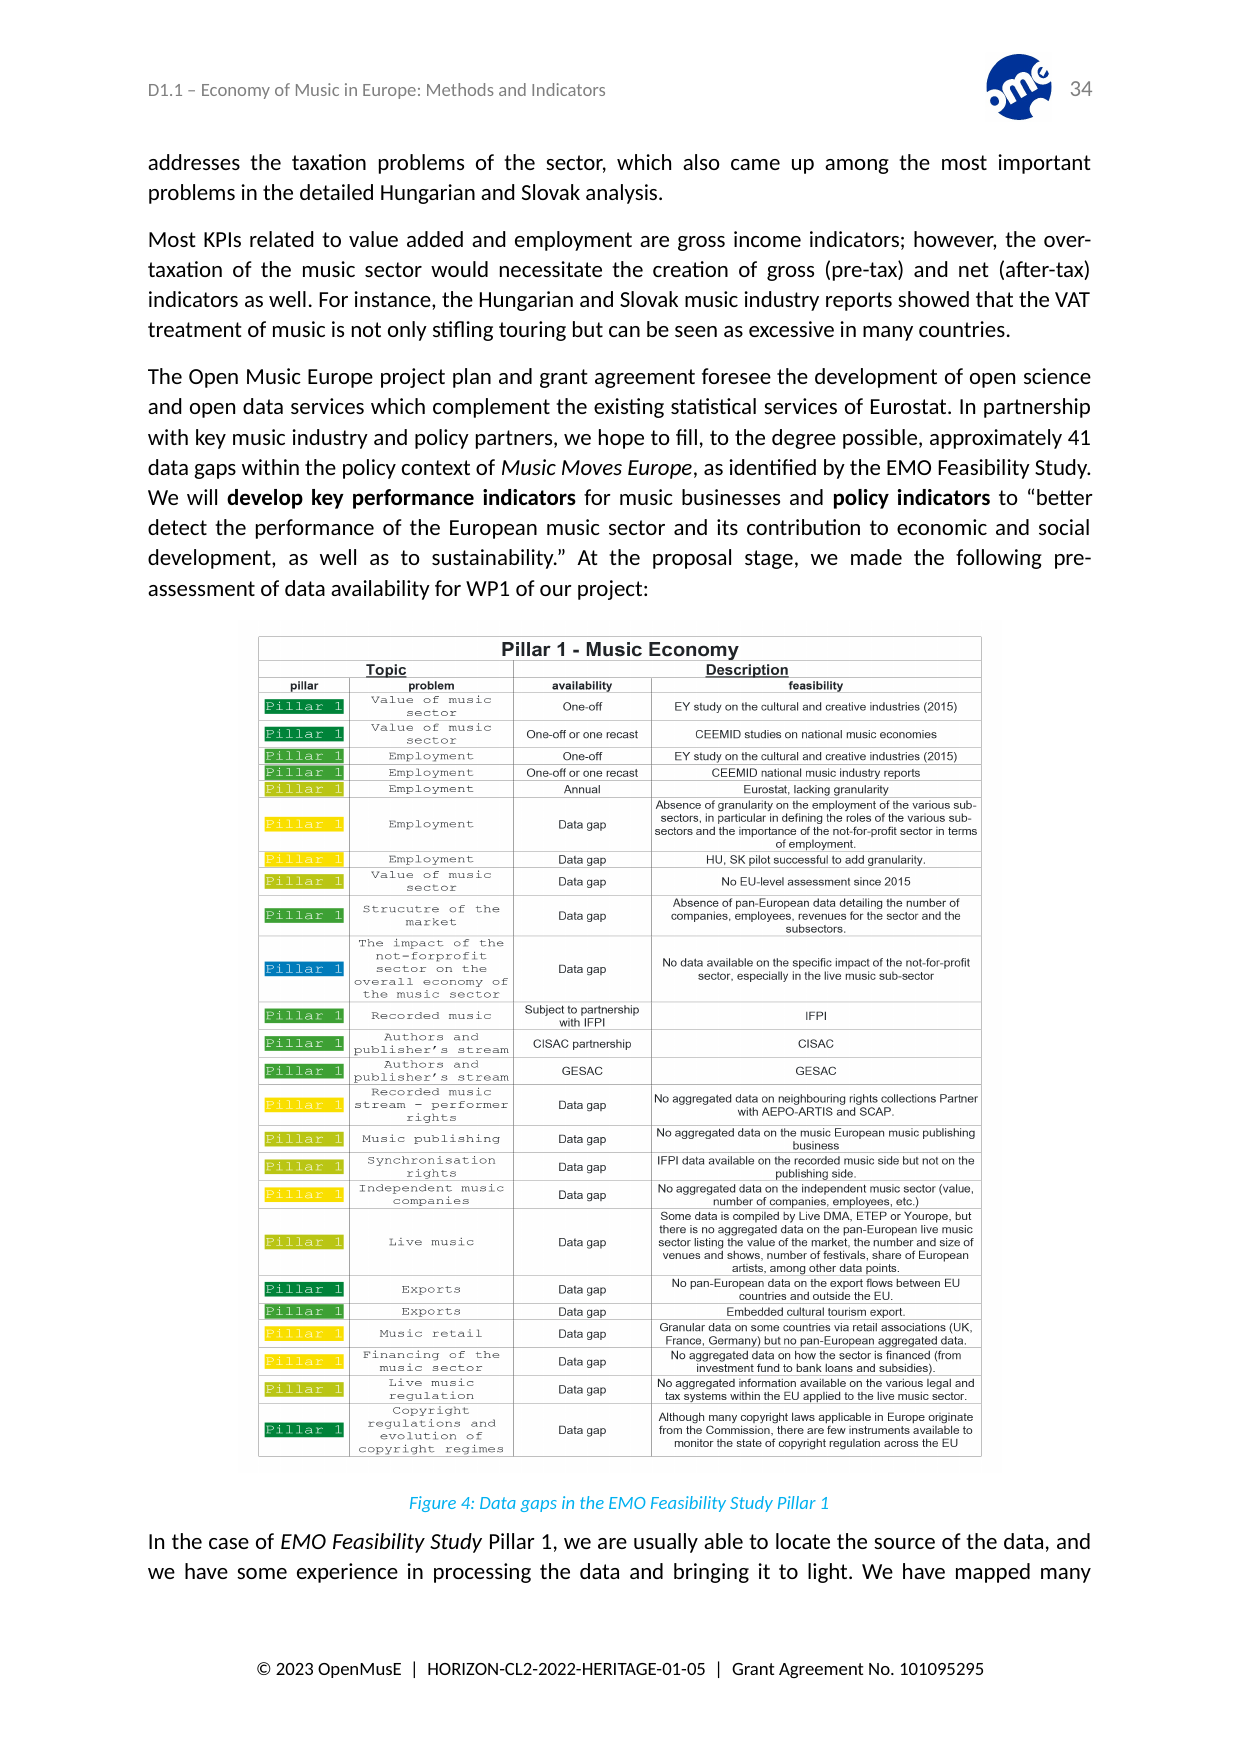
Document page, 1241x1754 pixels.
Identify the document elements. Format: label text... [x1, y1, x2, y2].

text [148, 148, 1093, 206]
picture [237, 620, 1003, 1473]
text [148, 1527, 1093, 1585]
text Most KPIs related to value added and employment are gross income indicators; however, the over-taxation of the music sector would necessitate the creation of gross (pre-tax) and net (after-tax) indicators as well. For instance, the Hungarian and Slovak music industry reports showed that the VAT treatment of music is not only stifling touring but can be seen as excessive in many countries. [148, 225, 1093, 343]
text Figure 4: Data gaps in the EMO Feasibility Study Pillar 1 [148, 1491, 1093, 1514]
text The Open Music Europe project plan and grant agreement foresee the development of open science and open data services which complement the existing statistical services of Eurostat. In partnership with key music industry and policy partners, we hope to fill, to the degree possible, approximately 41 data gaps within the policy context of Music Moves Europe, as identified by the EMO Feasibility Study. We will develop key performance indicators for music businesses and policy indicators to “better detect the performance of the European music sector and its contribution to economic and social development, as well as to sustainability.” At the proposal stage, we made the following pre-assessment of data availability for WP1 of our project: [148, 362, 1093, 602]
picture [985, 52, 1053, 122]
